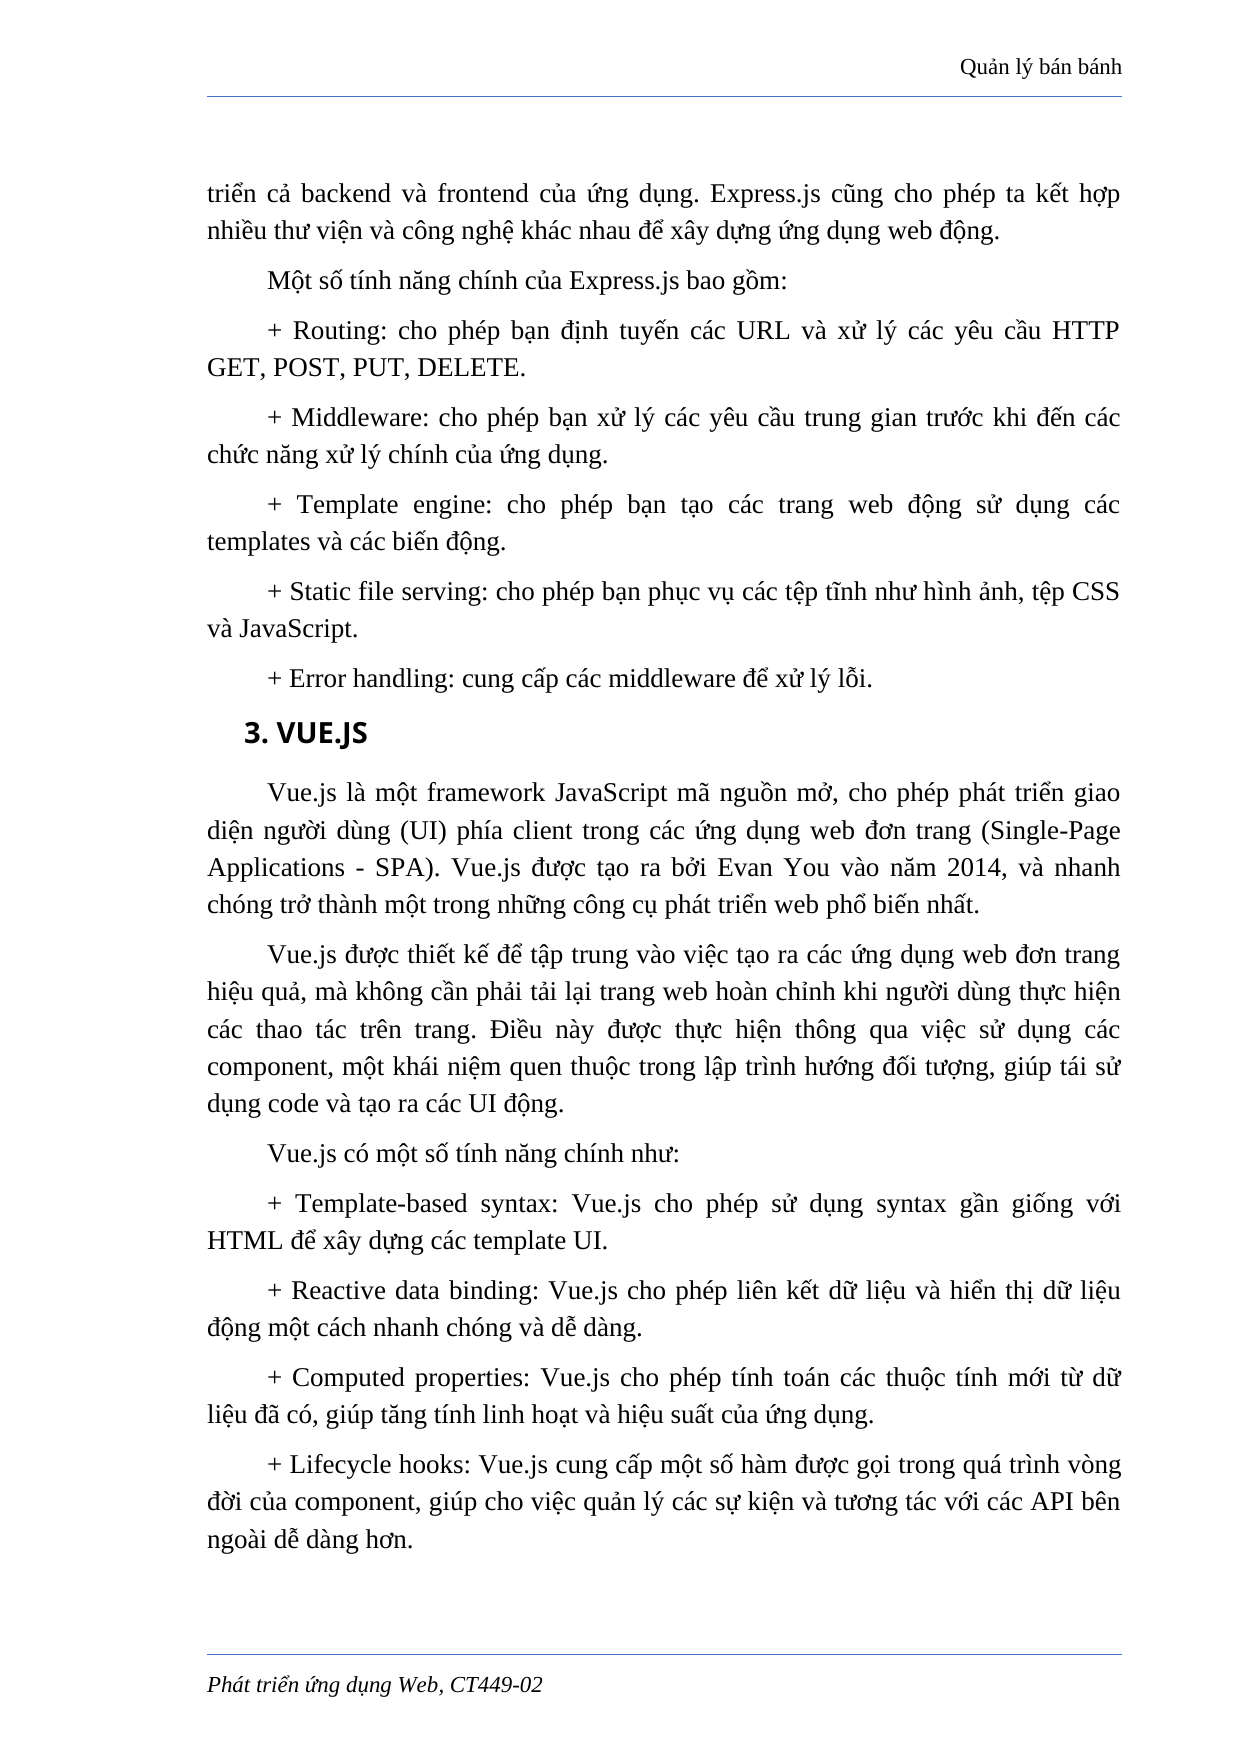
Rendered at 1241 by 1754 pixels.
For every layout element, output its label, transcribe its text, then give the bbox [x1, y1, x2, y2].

text Một số tính năng chính của Express.js bao gồm: [207, 264, 1122, 295]
text + Routing: cho phép bạn định tuyến các URL và xử lý các yêu cầu HTTP GET, POST, PUT, DELETE. [207, 314, 1122, 382]
text Vue.js là một framework JavaScript mã nguồn mở, cho phép phát triển giao diện người dùng (UI) phía client trong các ứng dụng web đơn trang (Single-Page Applications - SPA). Vue.js được tạo ra bởi Evan You vào năm 2014, và nhanh chóng trở thành một trong những công cụ phát triển web phổ biến nhất. [207, 776, 1122, 919]
text + Reactive data binding: Vue.js cho phép liên kết dữ liệu và hiển thị dữ liệu động một cách nhanh chóng và dễ dàng. [207, 1274, 1122, 1342]
text + Lifecycle hooks: Vue.js cung cấp một số hàm được gọi trong quá trình vòng đời của component, giúp cho việc quản lý các sự kiện và tương tác với các API bên ngoài dễ dàng hơn. [207, 1448, 1122, 1554]
text + Template engine: cho phép bạn tạo các trang web động sử dụng các templates và các biến động. [207, 488, 1122, 557]
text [207, 177, 1122, 246]
text Vue.js có một số tính năng chính như: [207, 1137, 1122, 1168]
text + Middleware: cho phép bạn xử lý các yêu cầu trung gian trước khi đến các chức năng xử lý chính của ứng dụng. [207, 401, 1122, 469]
text Vue.js được thiết kế để tập trung vào việc tạo ra các ứng dụng web đơn trang hiệu quả, mà không cần phải tải lại trang web hoàn chỉnh khi người dùng thực hiện các thao tác trên trang. Điều này được thực hiện thông qua việc sử dụng các component, một khái niệm quen thuộc trong lập trình hướng đối tượng, giúp tái sử dụng code và tạo ra các UI động. [207, 938, 1122, 1118]
subtitle 3. VUE.JS [244, 712, 1122, 752]
text + Computed properties: Vue.js cho phép tính toán các thuộc tính mới từ dữ liệu đã có, giúp tăng tính linh hoạt và hiệu suất của ứng dụng. [207, 1361, 1122, 1429]
text + Static file serving: cho phép bạn phục vụ các tệp tĩnh như hình ảnh, tệp CSS và JavaScript. [207, 575, 1122, 644]
text + Template-based syntax: Vue.js cho phép sử dụng syntax gần giống với HTML để xây dựng các template UI. [207, 1187, 1122, 1255]
text + Error handling: cung cấp các middleware để xử lý lỗi. [207, 662, 1122, 693]
